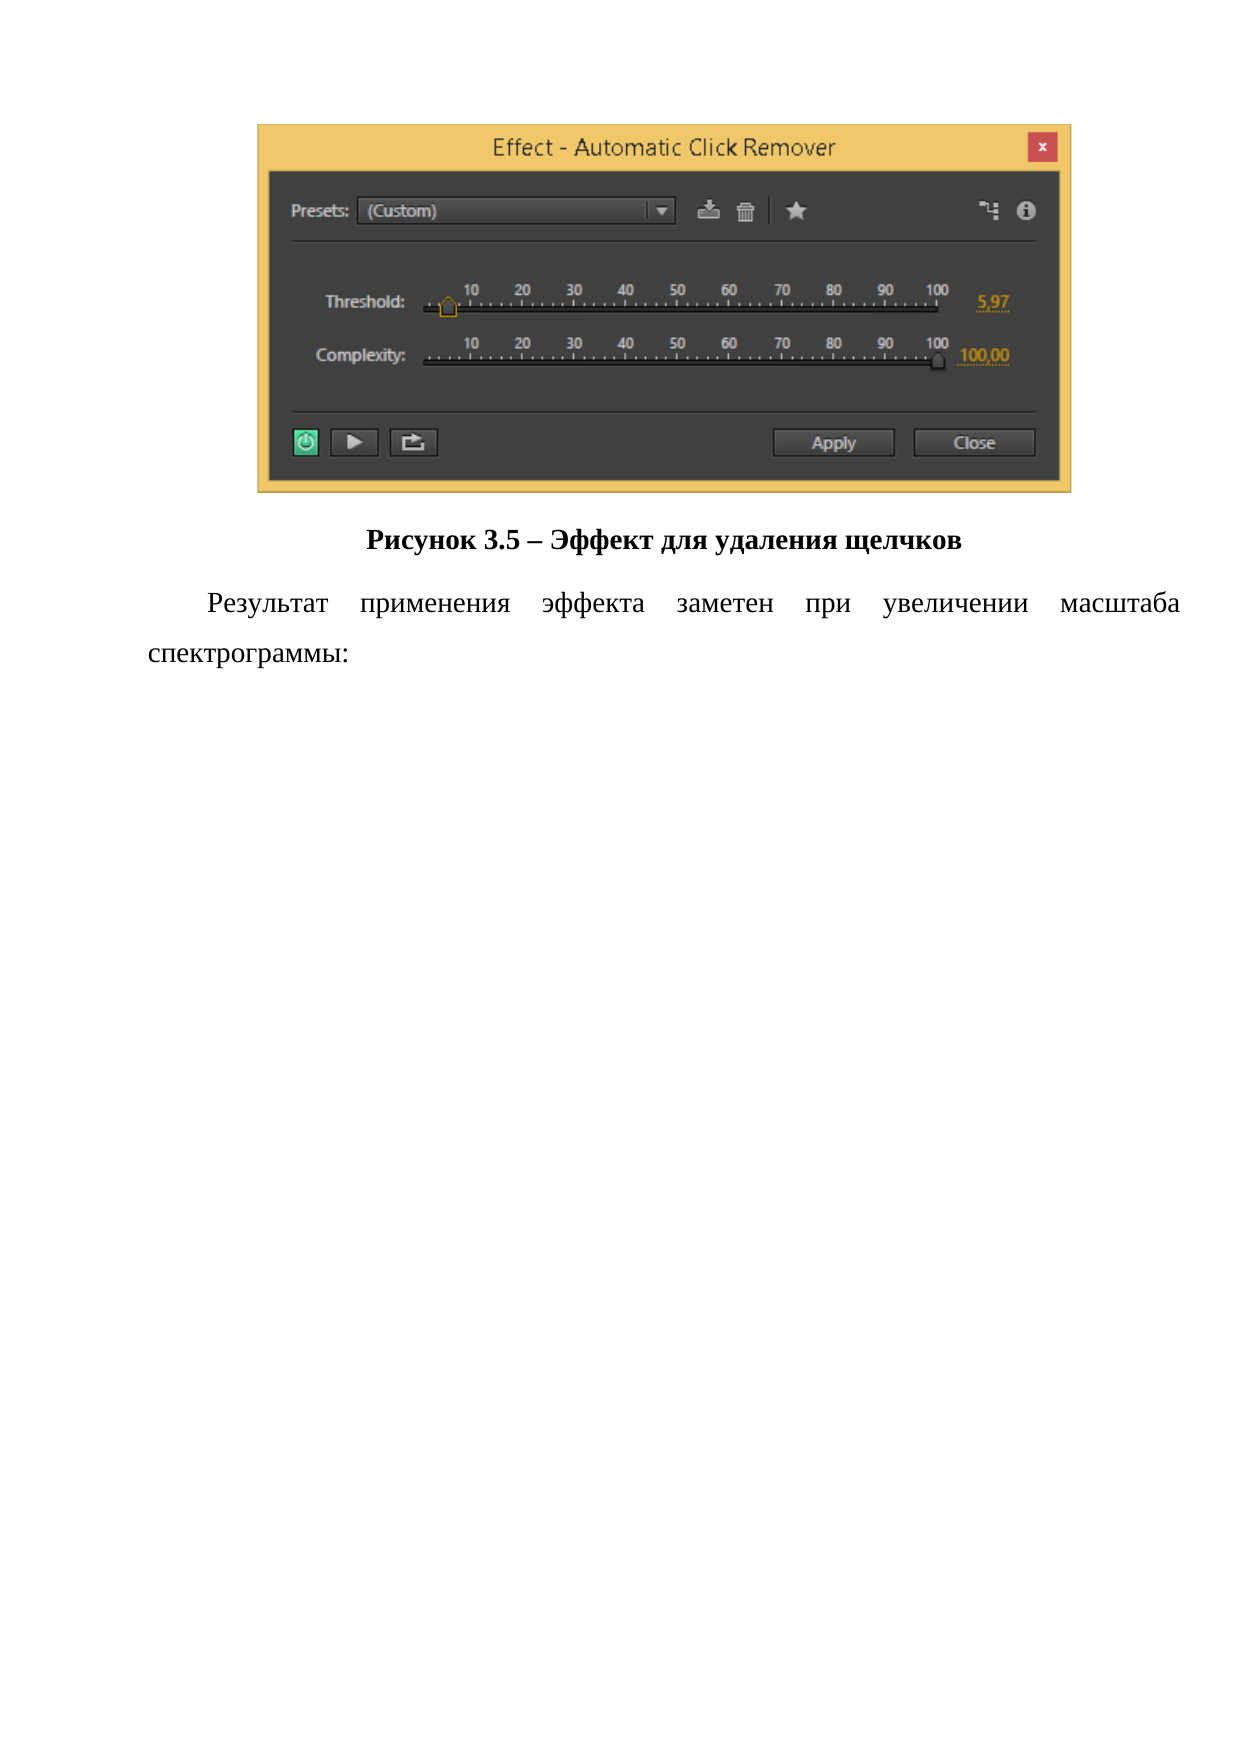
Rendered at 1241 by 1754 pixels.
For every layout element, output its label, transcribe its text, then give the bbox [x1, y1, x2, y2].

text Рисунок 3.5 – Эффект для удаления щелчков [148, 522, 1181, 556]
text Результат применения эффекта заметен при увеличении масштаба спектрограммы: [148, 585, 1181, 669]
picture [257, 124, 1072, 493]
